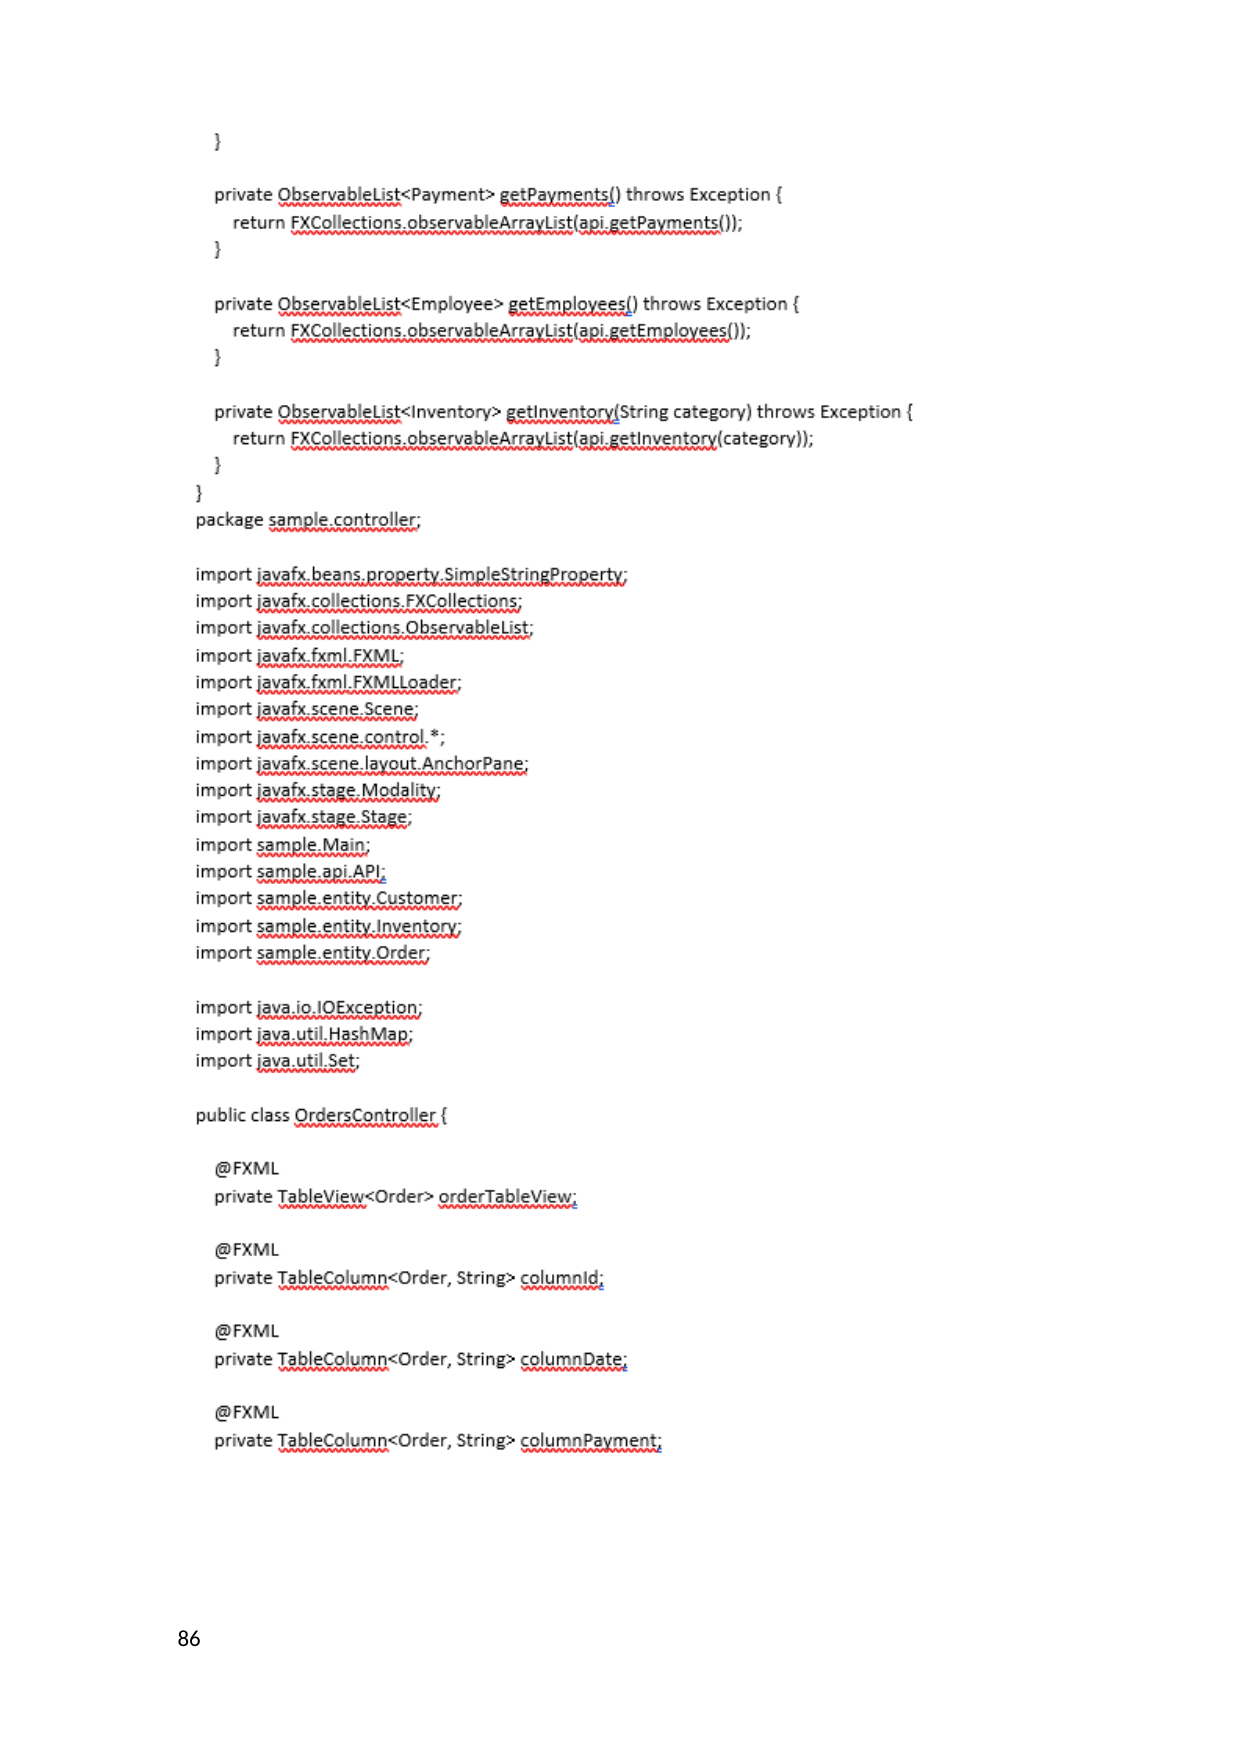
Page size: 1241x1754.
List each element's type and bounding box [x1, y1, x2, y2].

picture [177, 118, 925, 1478]
